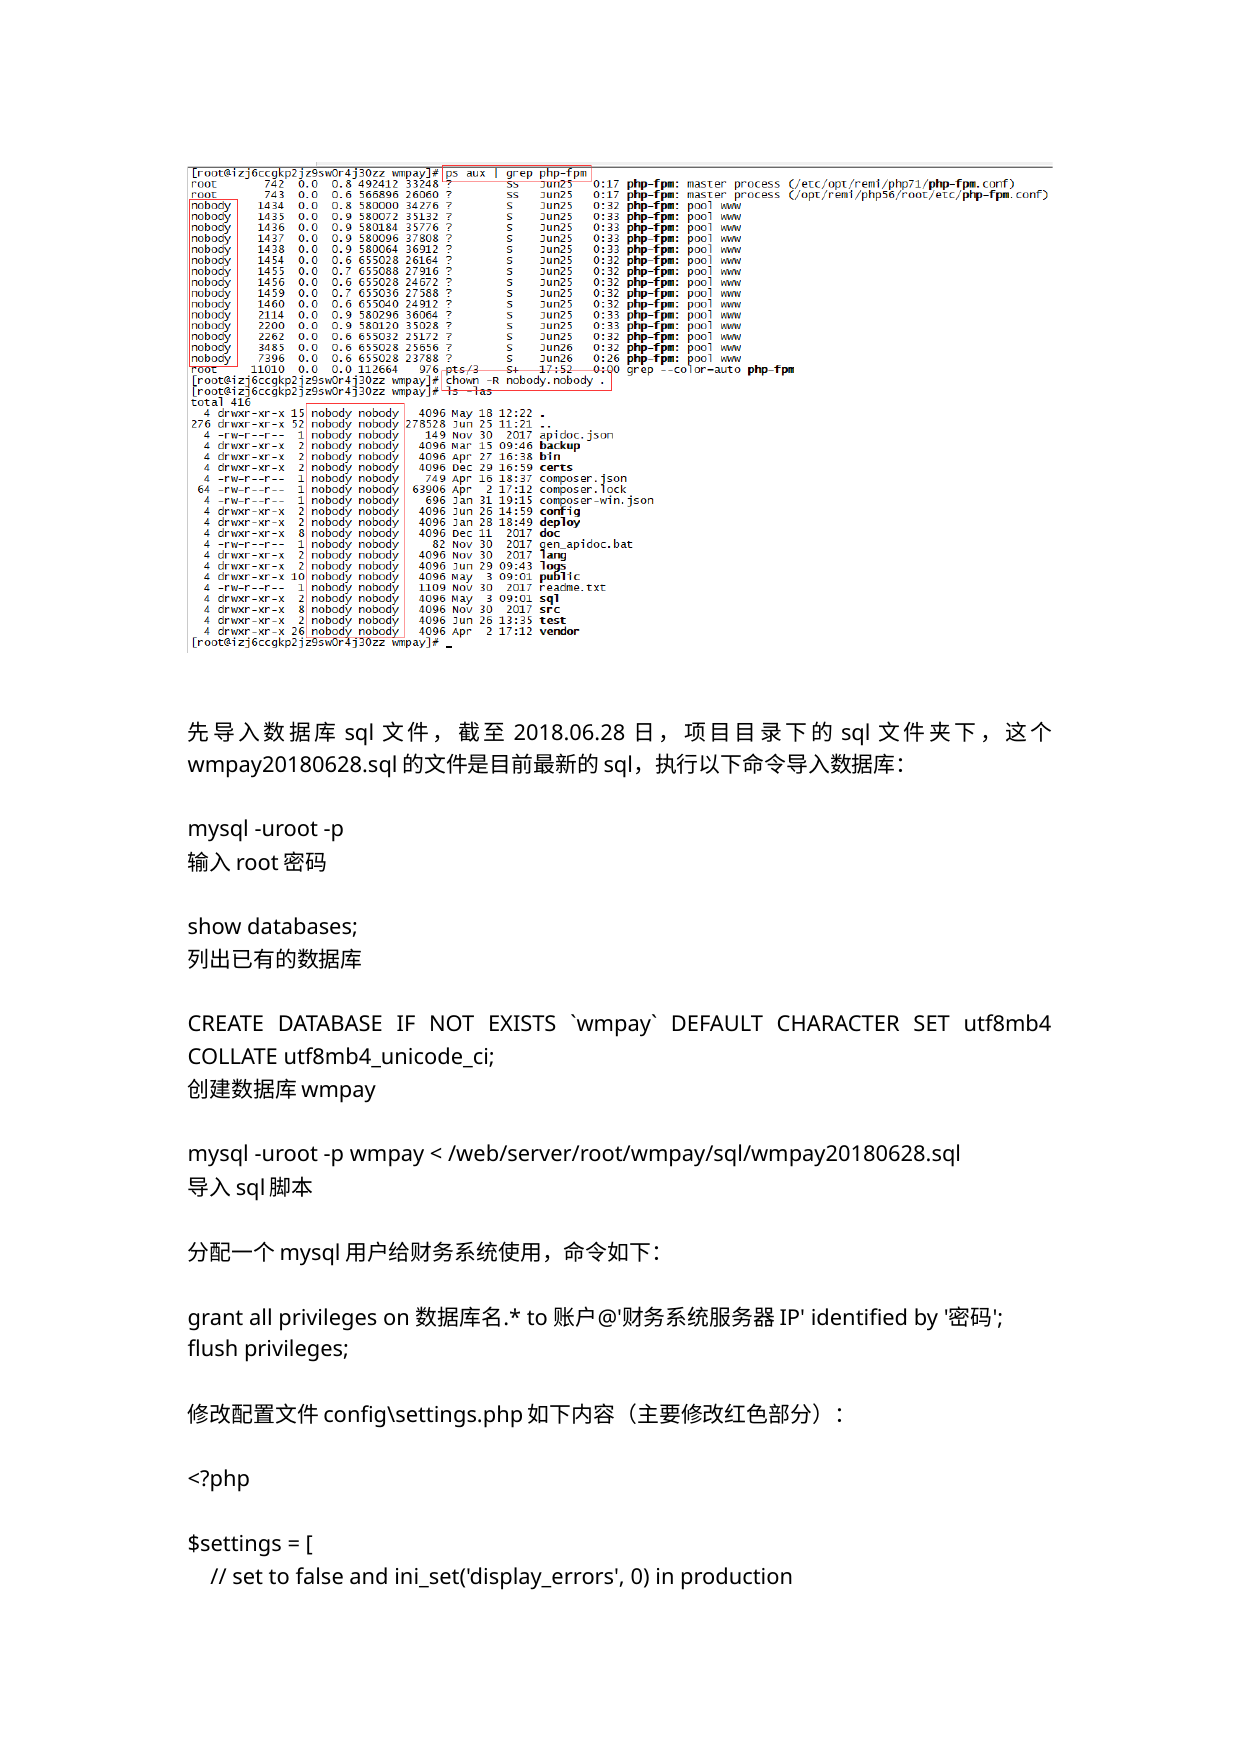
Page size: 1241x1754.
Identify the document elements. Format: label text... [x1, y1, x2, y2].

text 先导入数据库sql文件，截至2018.06.28日，项目目录下的sql文件夹下，这个wmpay20180628.sql的文件是目前最新的sql，执行以下命令导入数据库： [187, 714, 1053, 779]
text mysql -uroot -p wmpay < /web/server/root/wmpay/sql/wmpay20180628.sql [187, 1137, 1053, 1169]
text 输入root密码 [187, 844, 1053, 877]
text CREATE DATABASE IF NOT EXISTS `wmpay` DEFAULT CHARACTER SET utf8mb4 COLLATE utf8mb4_unicode_ci; [187, 1007, 1053, 1072]
text 创建数据库wmpay [187, 1072, 1053, 1104]
text grant all privileges on 数据库名.* to 账户@'财务系统服务器IP' identified by '密码'; [187, 1299, 1053, 1332]
text $settings = [ [187, 1527, 1053, 1559]
text <?php [187, 1462, 1053, 1494]
text mysql -uroot -p [187, 812, 1053, 844]
picture [187, 162, 1053, 653]
text 修改配置文件config\settings.php如下内容（主要修改红色部分）： [187, 1397, 1053, 1429]
text // set to false and ini_set('display_errors', 0) in production [187, 1559, 1053, 1592]
text 导入sql脚本 [187, 1169, 1053, 1202]
text 分配一个mysql用户给财务系统使用，命令如下： [187, 1234, 1053, 1267]
text 列出已有的数据库 [187, 942, 1053, 974]
text flush privileges; [187, 1332, 1053, 1364]
text show databases; [187, 909, 1053, 942]
